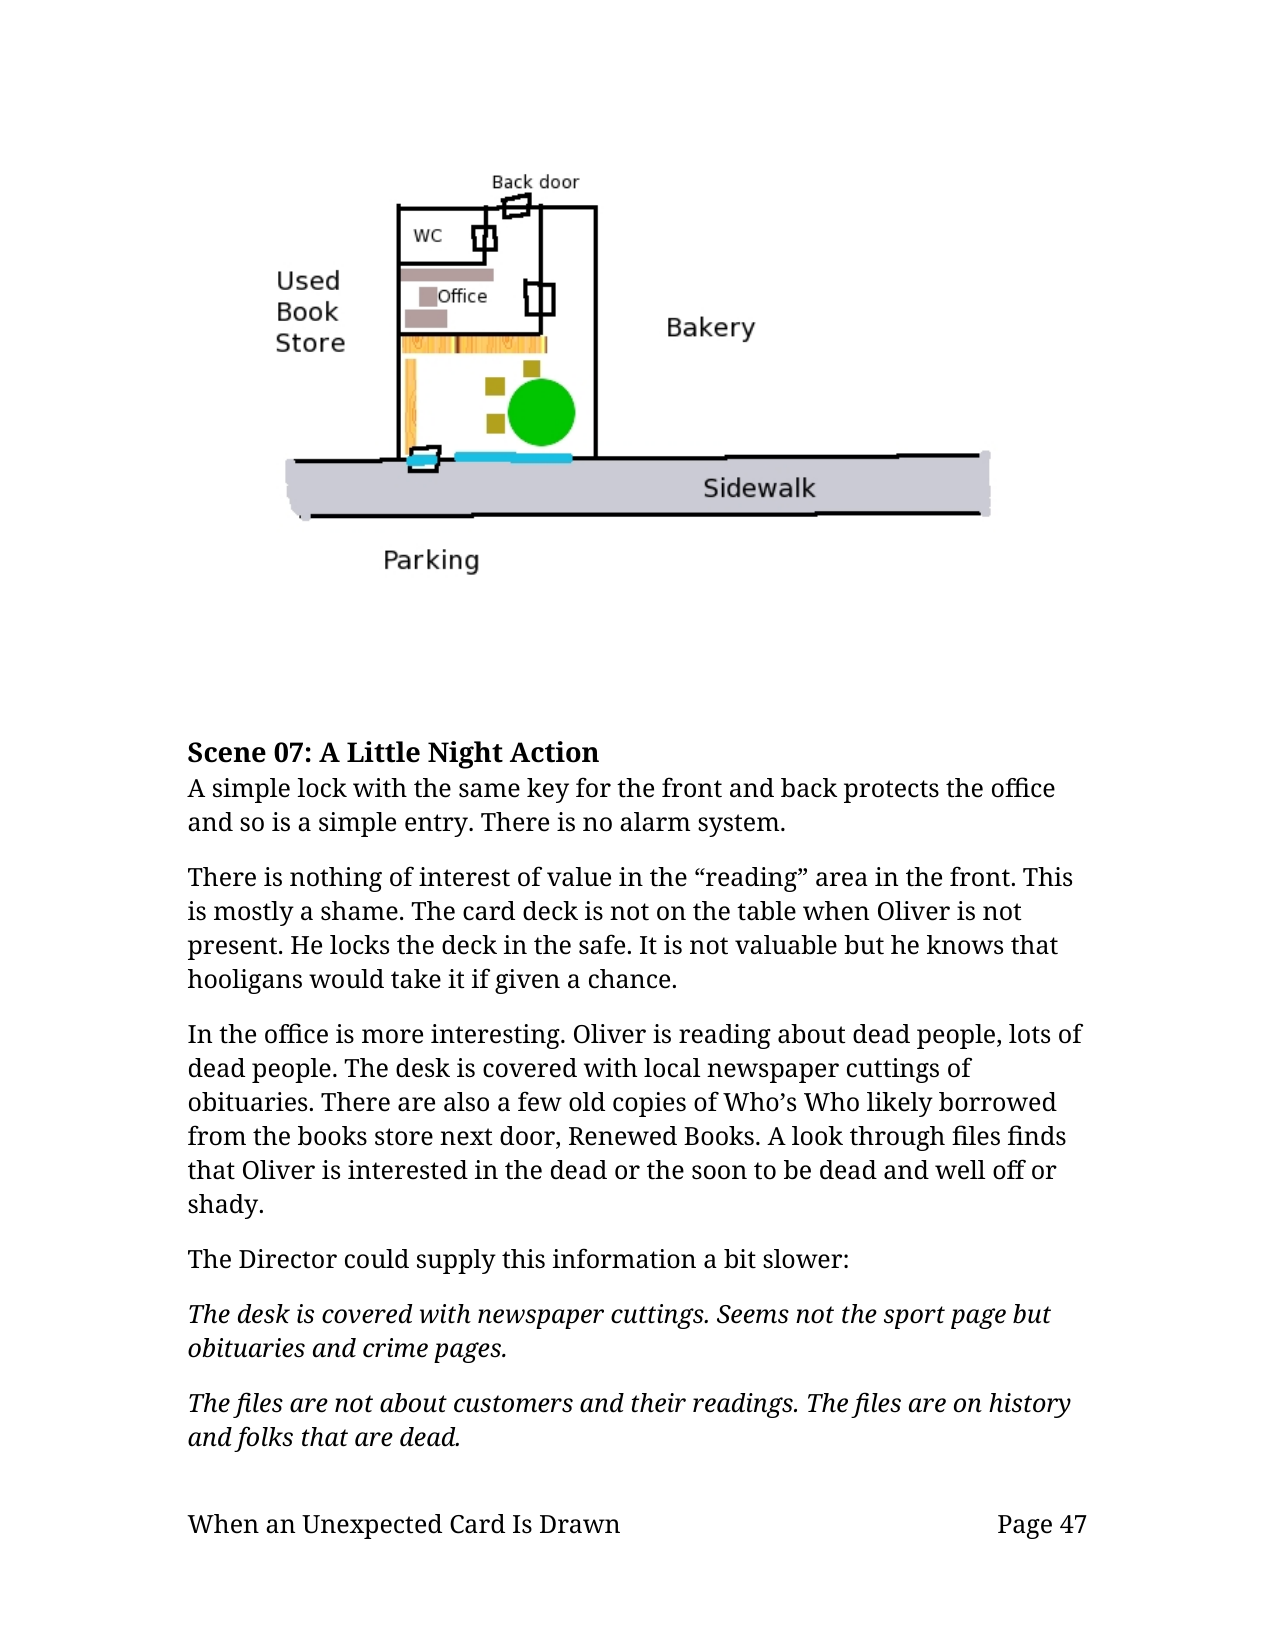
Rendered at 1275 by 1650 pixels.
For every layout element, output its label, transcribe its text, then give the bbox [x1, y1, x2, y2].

subtitle Scene 07: A Little Night Action [187, 733, 1087, 770]
text There is nothing of interest of value in the “reading” area in the front. This is mostly a shame. The card deck is not on the table when Oliver is not present. He locks the deck in the safe. It is not valuable but he knows that hooligans would take it if given a chance. [187, 859, 1087, 995]
picture [187, 150, 1088, 713]
text In the office is more interesting. Oliver is reading about dead people, lots of dead people. The desk is covered with local newspaper cuttings of obituaries. There are also a few old copies of Who’s Who likely borrowed from the books store next door, Renewed Books. A look through files finds that Oliver is interested in the dead or the soon to be dead and well off or shady. [187, 1016, 1087, 1221]
text The desk is covered with newspaper cuttings. Seems not the sport page but obituaries and crime pages. [187, 1296, 1087, 1364]
text The Director could supply this information a bit slower: [187, 1241, 1087, 1276]
text The files are not about customers and their readings. The files are on history and folks that are dead. [187, 1385, 1087, 1453]
text A simple lock with the same key for the front and back protects the office and so is a simple entry. There is no alarm system. [187, 770, 1087, 838]
